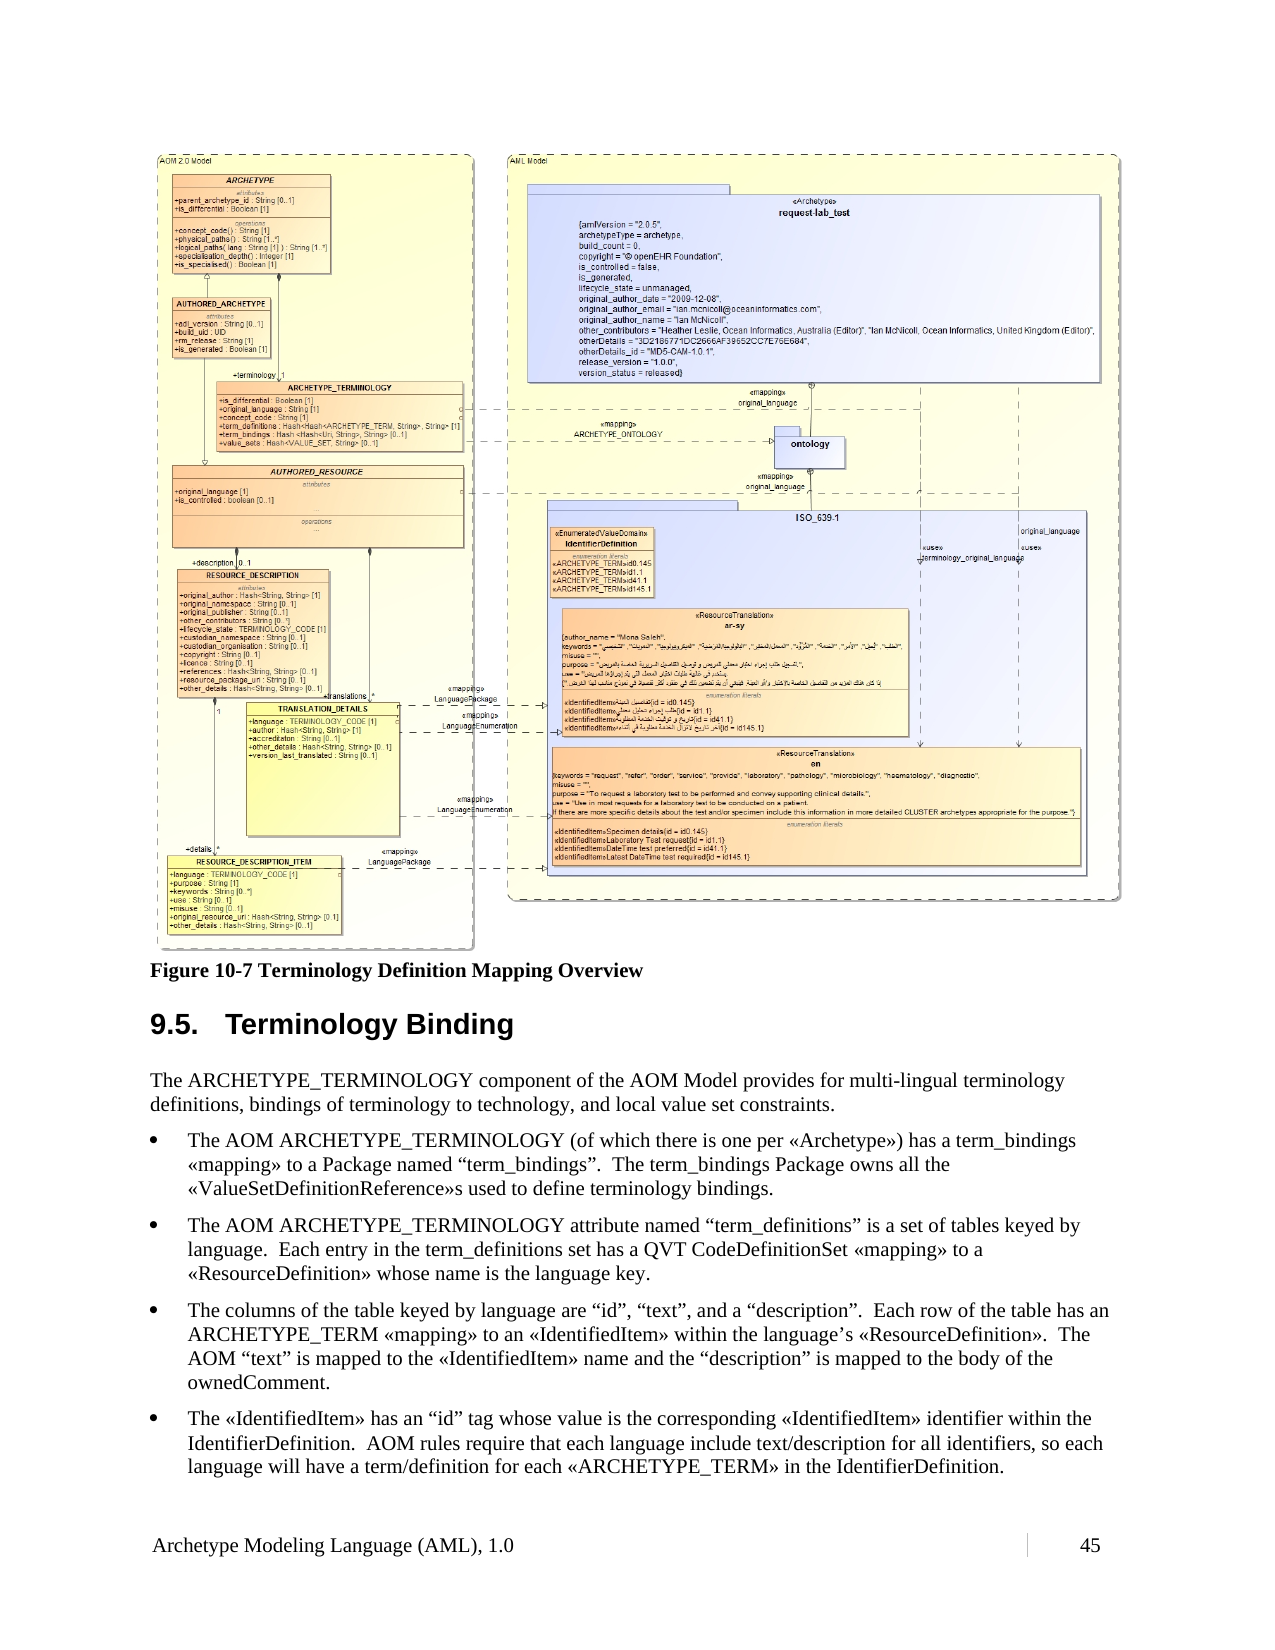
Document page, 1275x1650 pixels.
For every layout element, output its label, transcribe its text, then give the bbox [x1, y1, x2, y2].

text The AOM ARCHETYPE_TERMINOLOGY (of which there is one per «Archetype») has a term_bindings «mapping» to a Package named “term_bindings”. The term_bindings Package owns all the «ValueSetDefinitionReference»s used to define terminology bindings. [150, 1128, 1125, 1200]
subtitle Terminology Binding [150, 1007, 1125, 1041]
text The columns of the table keyed by language are “id”, “text”, and a “description”. Each row of the table has an ARCHETYPE_TERM «mapping» to an «IdentifiedItem» within the language’s «ResourceDefinition». The AOM “text” is mapped to the «IdentifiedItem» name and the “description” is mapped to the body of the ownedComment. [150, 1298, 1125, 1394]
text The «IdentifiedItem» has an “id” tag whose value is the corresponding «IdentifiedItem» identifier within the IdentifierDefinition. AOM rules require that each language include text/description for all identifiers, so each language will have a term/definition for each «ARCHETYPE_TERM» in the IdentifierDefinition. [150, 1406, 1125, 1478]
text The AOM ARCHETYPE_TERMINOLOGY attribute named “term_definitions” is a set of tables keyed by language. Each entry in the term_definitions set has a QVT CodeDefinitionSet «mapping» to a «ResourceDefinition» whose name is the language key. [150, 1213, 1125, 1285]
text The ARCHETYPE_TERMINOLOGY component of the AOM Model provides for multi-lingual terminology definitions, bindings of terminology to technology, and local value set constraints. [150, 1068, 1125, 1116]
picture [150, 150, 1125, 958]
